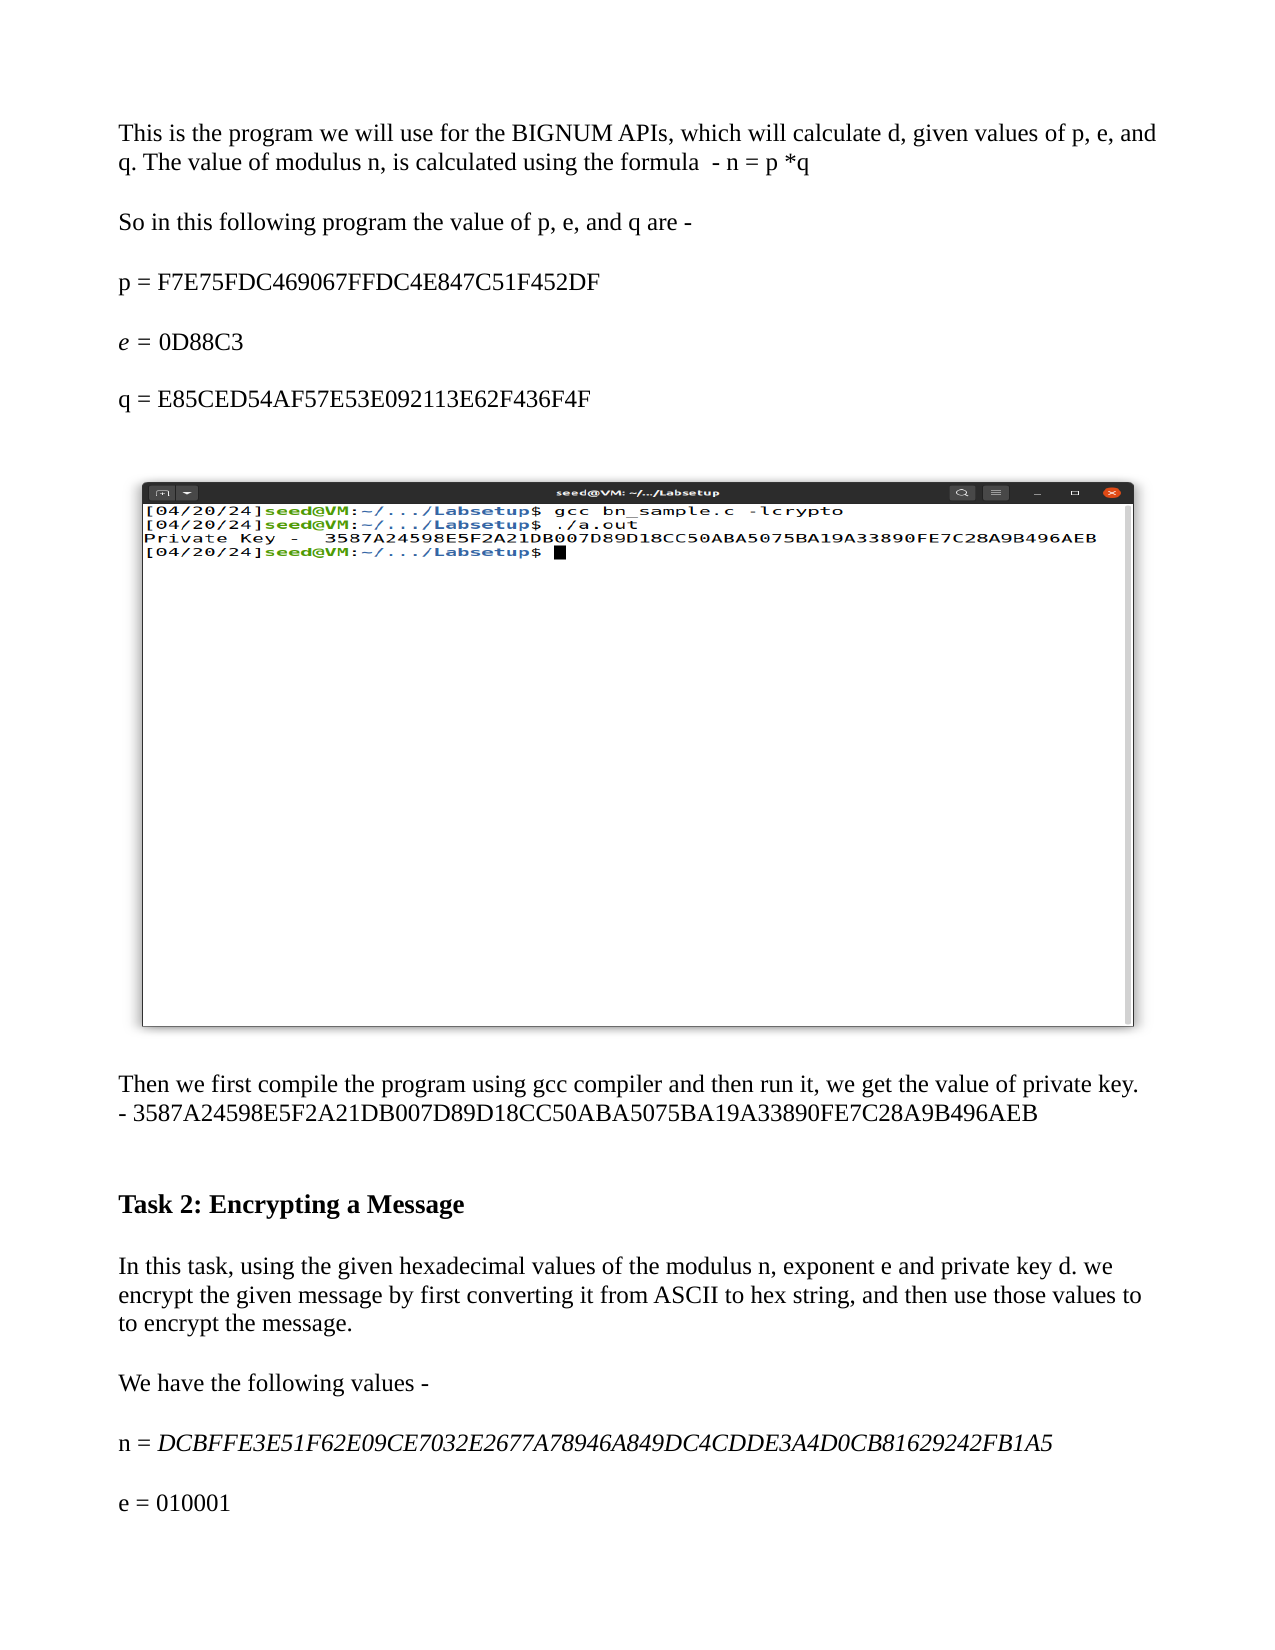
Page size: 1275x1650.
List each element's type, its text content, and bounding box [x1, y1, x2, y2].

text p = F7E75FDC469067FFDC4E847C51F452DF [118, 267, 1157, 327]
text e = 0D88C3 [118, 327, 1157, 355]
text We have the following values - [118, 1368, 1157, 1397]
text In this task, using the given hexadecimal values of the modulus n, exponent e and private key d. we encrypt the given message by first converting it from ASCII to hex string, and then use those values to to encrypt the message. [118, 1251, 1157, 1337]
text Task 2: Encrypting a Message [118, 1189, 1157, 1220]
text q = E85CED54AF57E53E092113E62F436F4F [118, 384, 1157, 413]
text - 3587A24598E5F2A21DB007D89D18CC50ABA5075BA19A33890FE7C28A9B496AEB [118, 1098, 1157, 1126]
text So in this following program the value of p, e, and q are - [118, 207, 1157, 236]
text This is the program we will use for the BIGNUM APIs, which will calculate d, given values of p, e, and q. The value of modulus n, is calculated using the formula - n = p *q [118, 118, 1157, 176]
text e = 010001 [118, 1488, 1157, 1517]
picture [118, 470, 1157, 1040]
text n = DCBFFE3E51F62E09CE7032E2677A78946A849DC4CDDE3A4D0CB81629242FB1A5 [118, 1428, 1157, 1457]
text Then we first compile the program using gcc compiler and then run it, we get the value of private key. [118, 1069, 1157, 1098]
